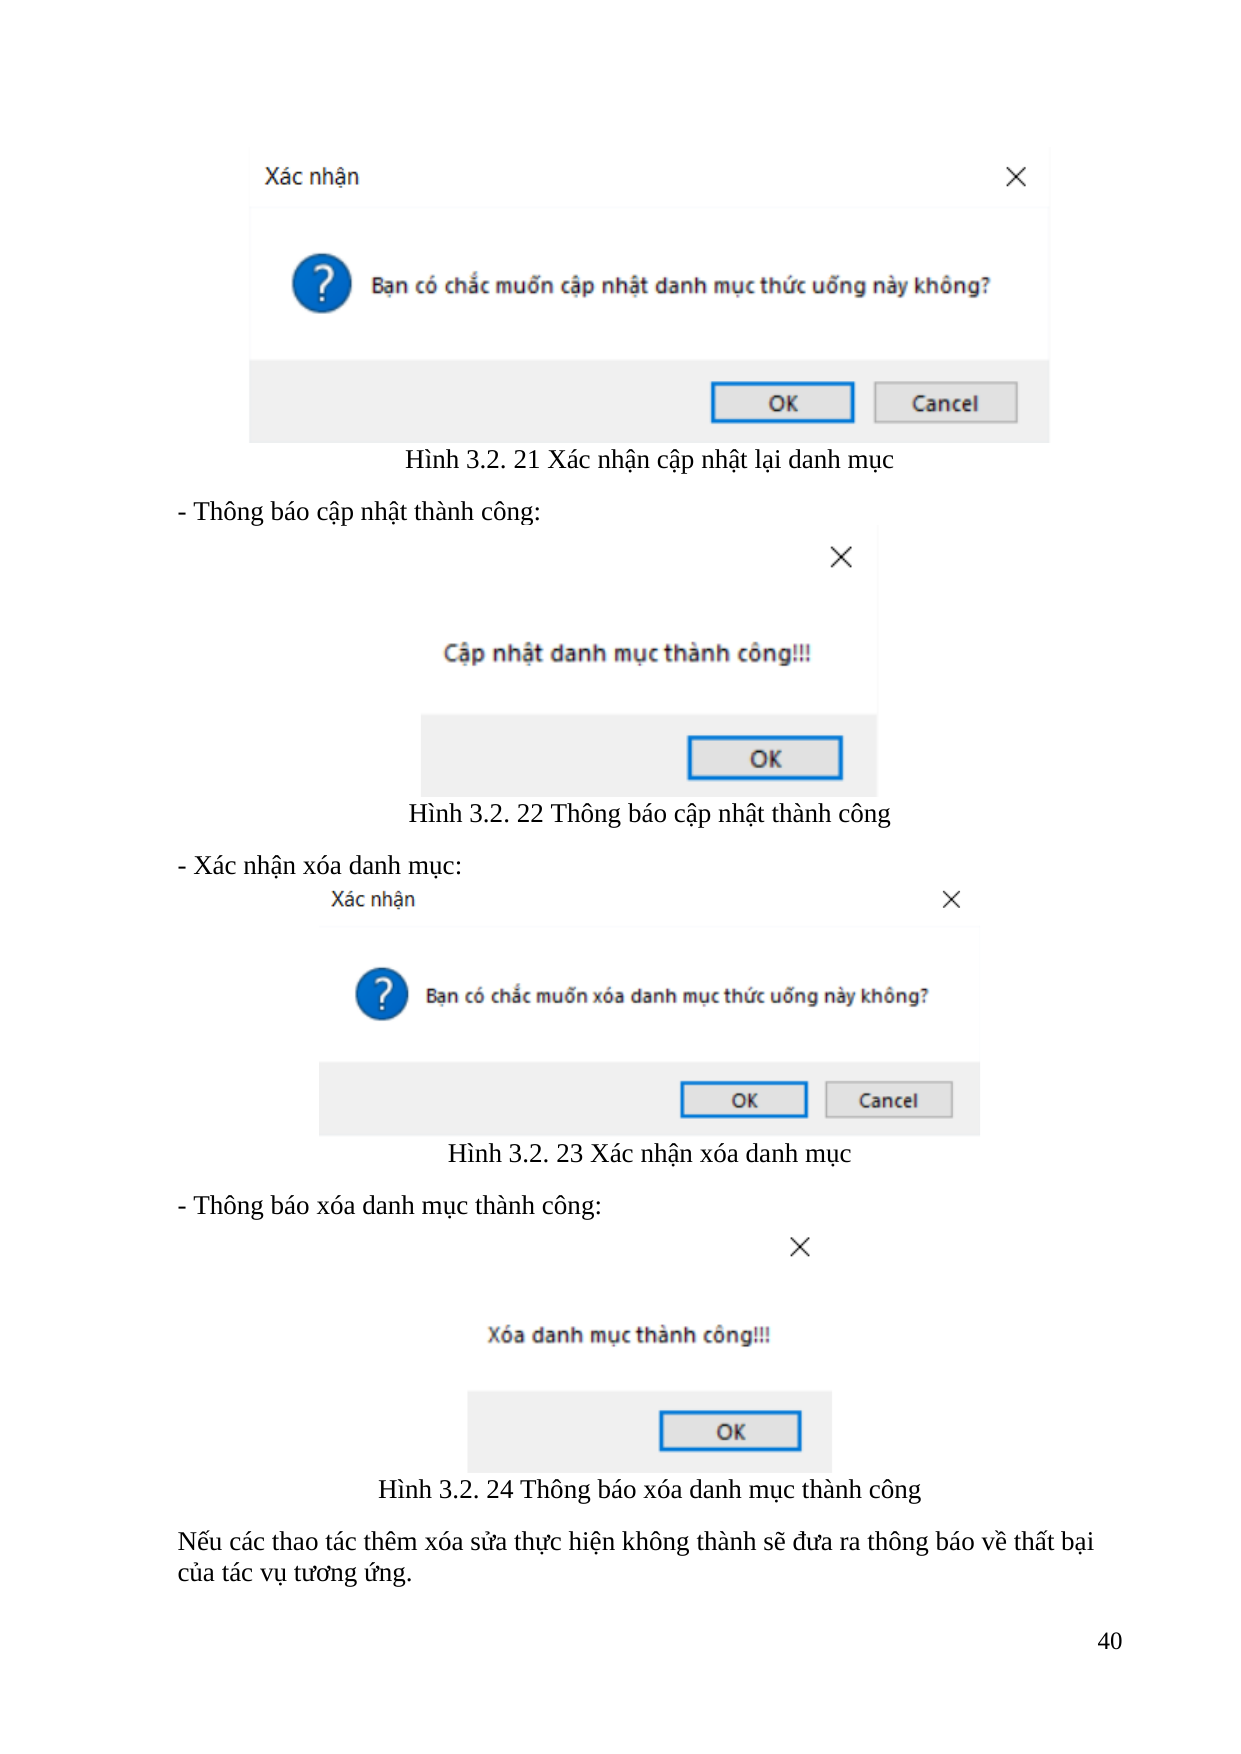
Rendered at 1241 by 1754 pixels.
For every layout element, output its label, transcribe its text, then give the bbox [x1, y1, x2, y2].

text - Thông báo cập nhật thành công: [177, 495, 1122, 526]
text - Thông báo xóa danh mục thành công: [177, 1189, 1122, 1220]
text - Xác nhận xóa danh mục: [177, 849, 1122, 880]
text Nếu các thao tác thêm xóa sửa thực hiện không thành sẽ đưa ra thông báo về thất bại của tác vụ tương ứng. [177, 1525, 1122, 1587]
